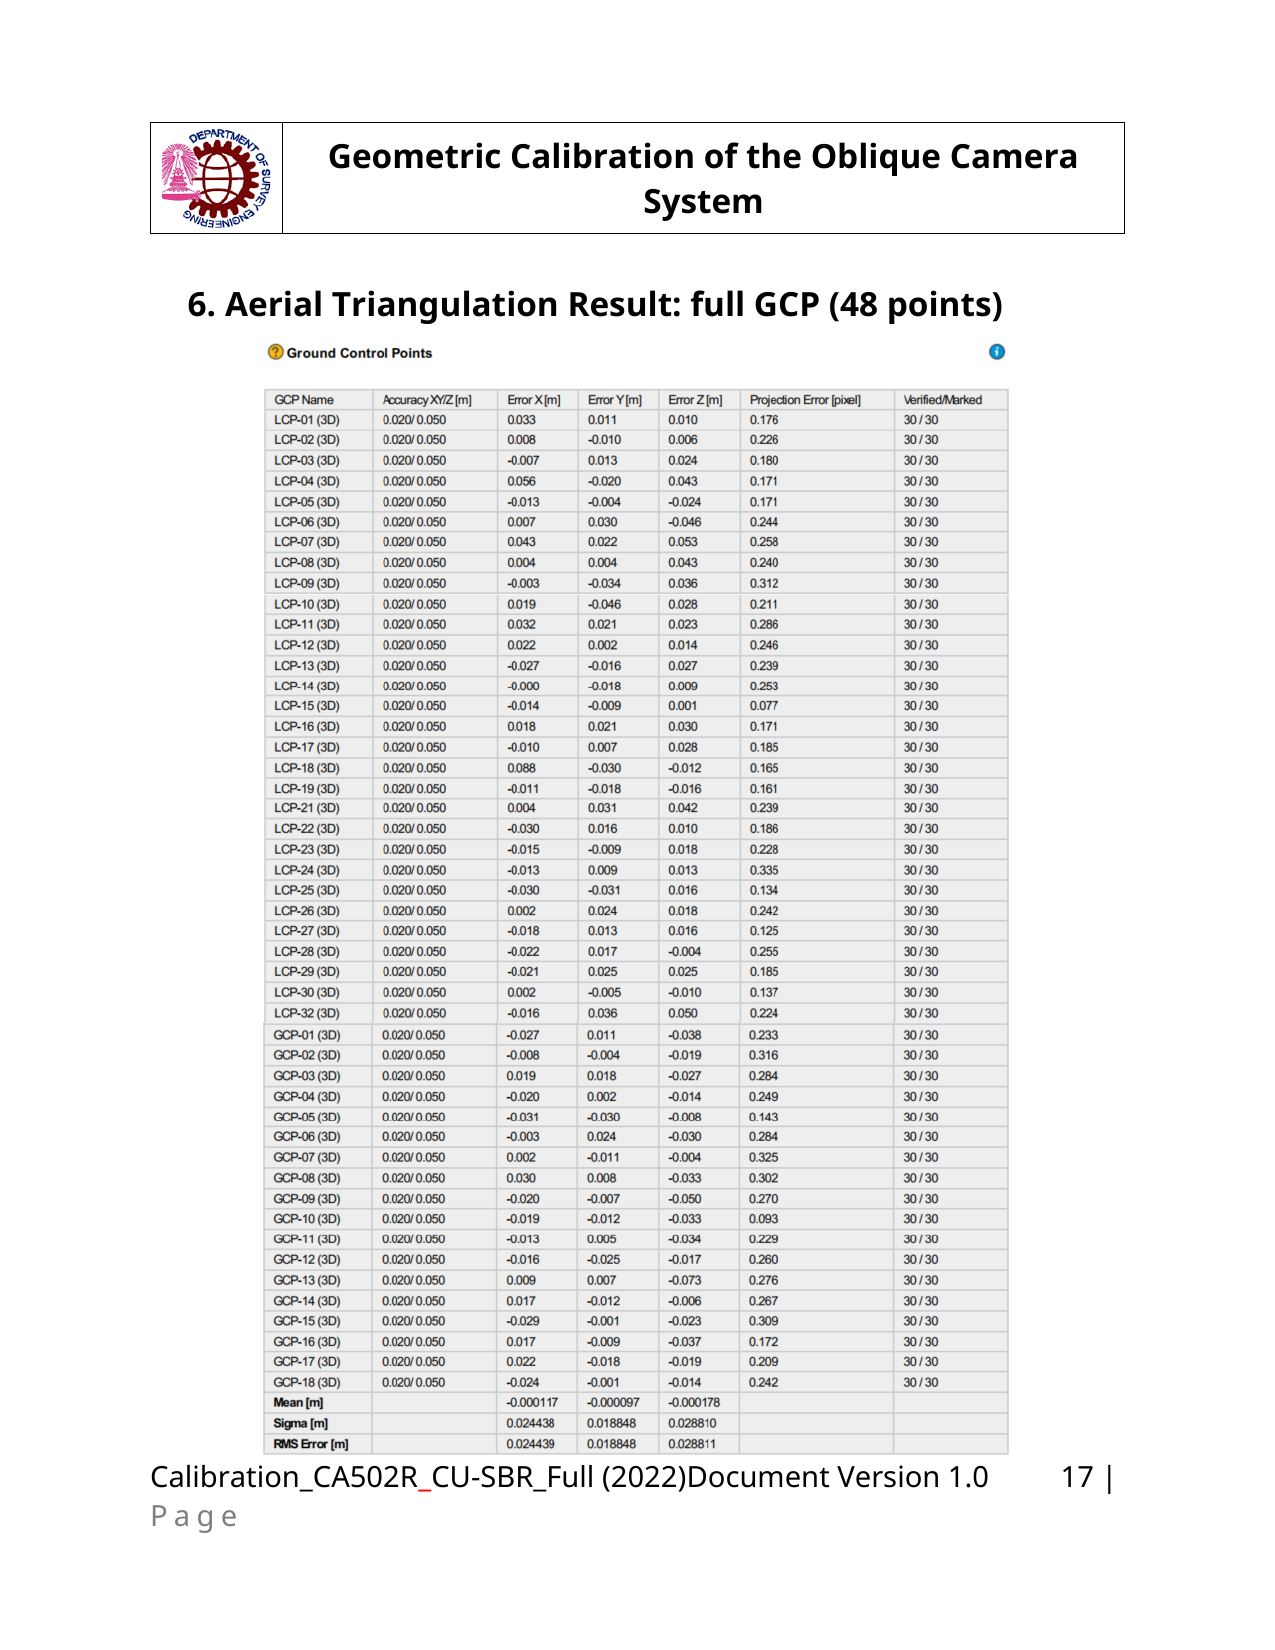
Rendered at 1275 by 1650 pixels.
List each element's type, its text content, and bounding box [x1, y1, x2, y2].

picture [162, 123, 271, 233]
list Aerial Triangulation Result: full GCP (48 points) [187, 281, 1125, 327]
picture [240, 331, 1035, 1465]
